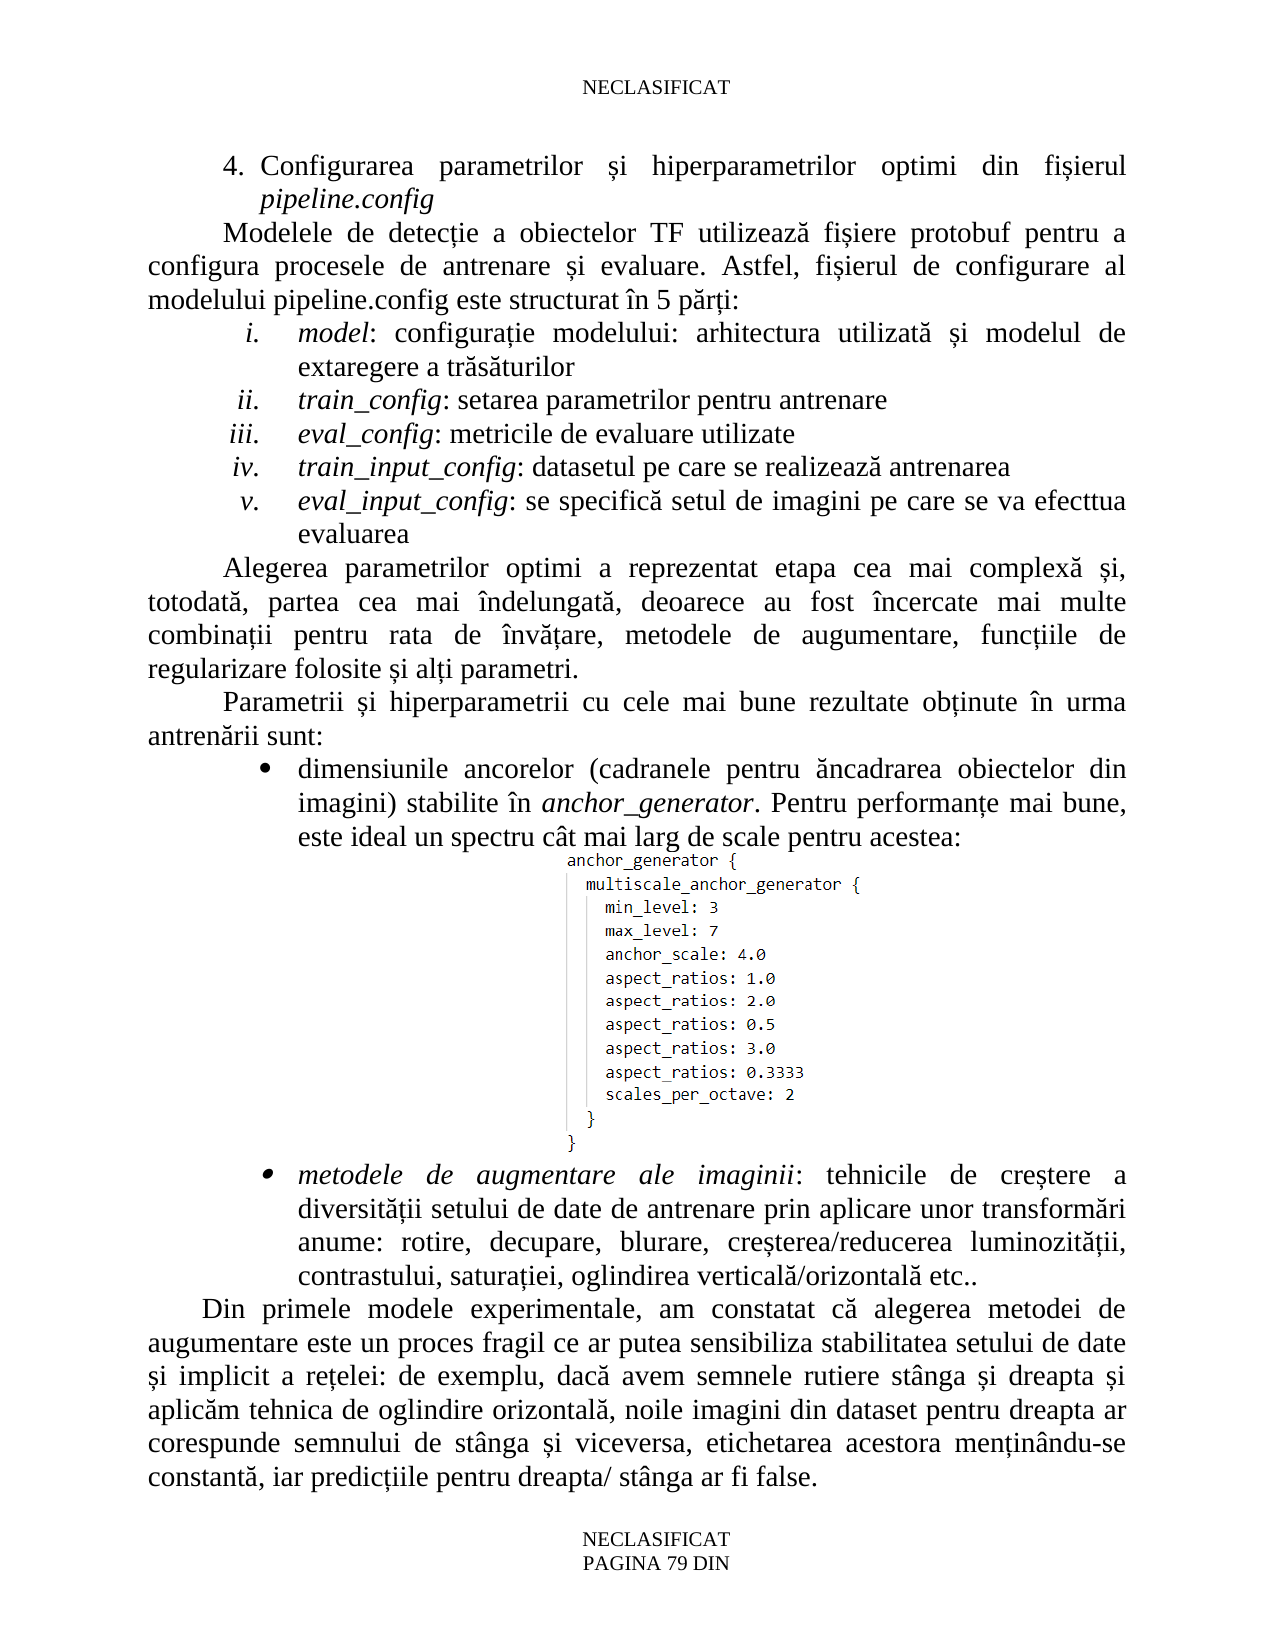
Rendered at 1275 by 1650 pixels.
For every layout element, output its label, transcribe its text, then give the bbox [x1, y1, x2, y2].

list eval_config: metricile de evaluare utilizate [260, 416, 1127, 449]
list train_input_config: datasetul pe care se realizează antrenarea [260, 449, 1127, 483]
list model: configurație modelului: arhitectura utilizată și modelul de extaregere a trăsăturilor [260, 315, 1127, 382]
list Configurarea parametrilor și hiperparametrilor optimi din fișierul pipeline.config [223, 148, 1127, 215]
list train_config: setarea parametrilor pentru antrenare [260, 382, 1127, 416]
list metodele de augmentare ale imaginii: tehnicile de creștere a diversității setului de date de antrenare prin aplicare unor transformări anume: rotire, decupare, blurare, creșterea/reducerea luminozității, contrastului, saturației, oglindirea verticală/orizontală etc.. [260, 1157, 1127, 1291]
list eval_input_config: se specifică setul de imagini pe care se va efecttua evaluarea [260, 483, 1127, 550]
list dimensiunile ancorelor (cadranele pentru ăncadrarea obiectelor din imagini) stabilite în anchor_generator. Pentru performanțe mai bune, este ideal un spectru cât mai larg de scale pentru acestea: [260, 751, 1127, 852]
picture [556, 852, 869, 1158]
text Din primele modele experimentale, am constatat că alegerea metodei de augumentare este un proces fragil ce ar putea sensibiliza stabilitatea setului de date și implicit a rețelei: de exemplu, dacă avem semnele rutiere stânga și dreapta și aplicăm tehnica de oglindire orizontală, noile imagini din dataset pentru dreapta ar corespunde semnului de stânga și viceversa, etichetarea acestora menținându-se constantă, iar predicțiile pentru dreapta/ stânga ar fi false. [148, 1291, 1127, 1493]
text Parametrii și hiperparametrii cu cele mai bune rezultate obținute în urma antrenării sunt: [148, 684, 1127, 751]
text Modelele de detecție a obiectelor TF utilizează fișiere protobuf pentru a configura procesele de antrenare și evaluare. Astfel, fișierul de configurare al modelului pipeline.config este structurat în 5 părți: [148, 215, 1127, 315]
text Alegerea parametrilor optimi a reprezentat etapa cea mai complexă și, totodată, partea cea mai îndelungată, deoarece au fost încercate mai multe combinații pentru rata de învățare, metodele de augumentare, funcțiile de regularizare folosite și alți parametri. [148, 550, 1127, 684]
